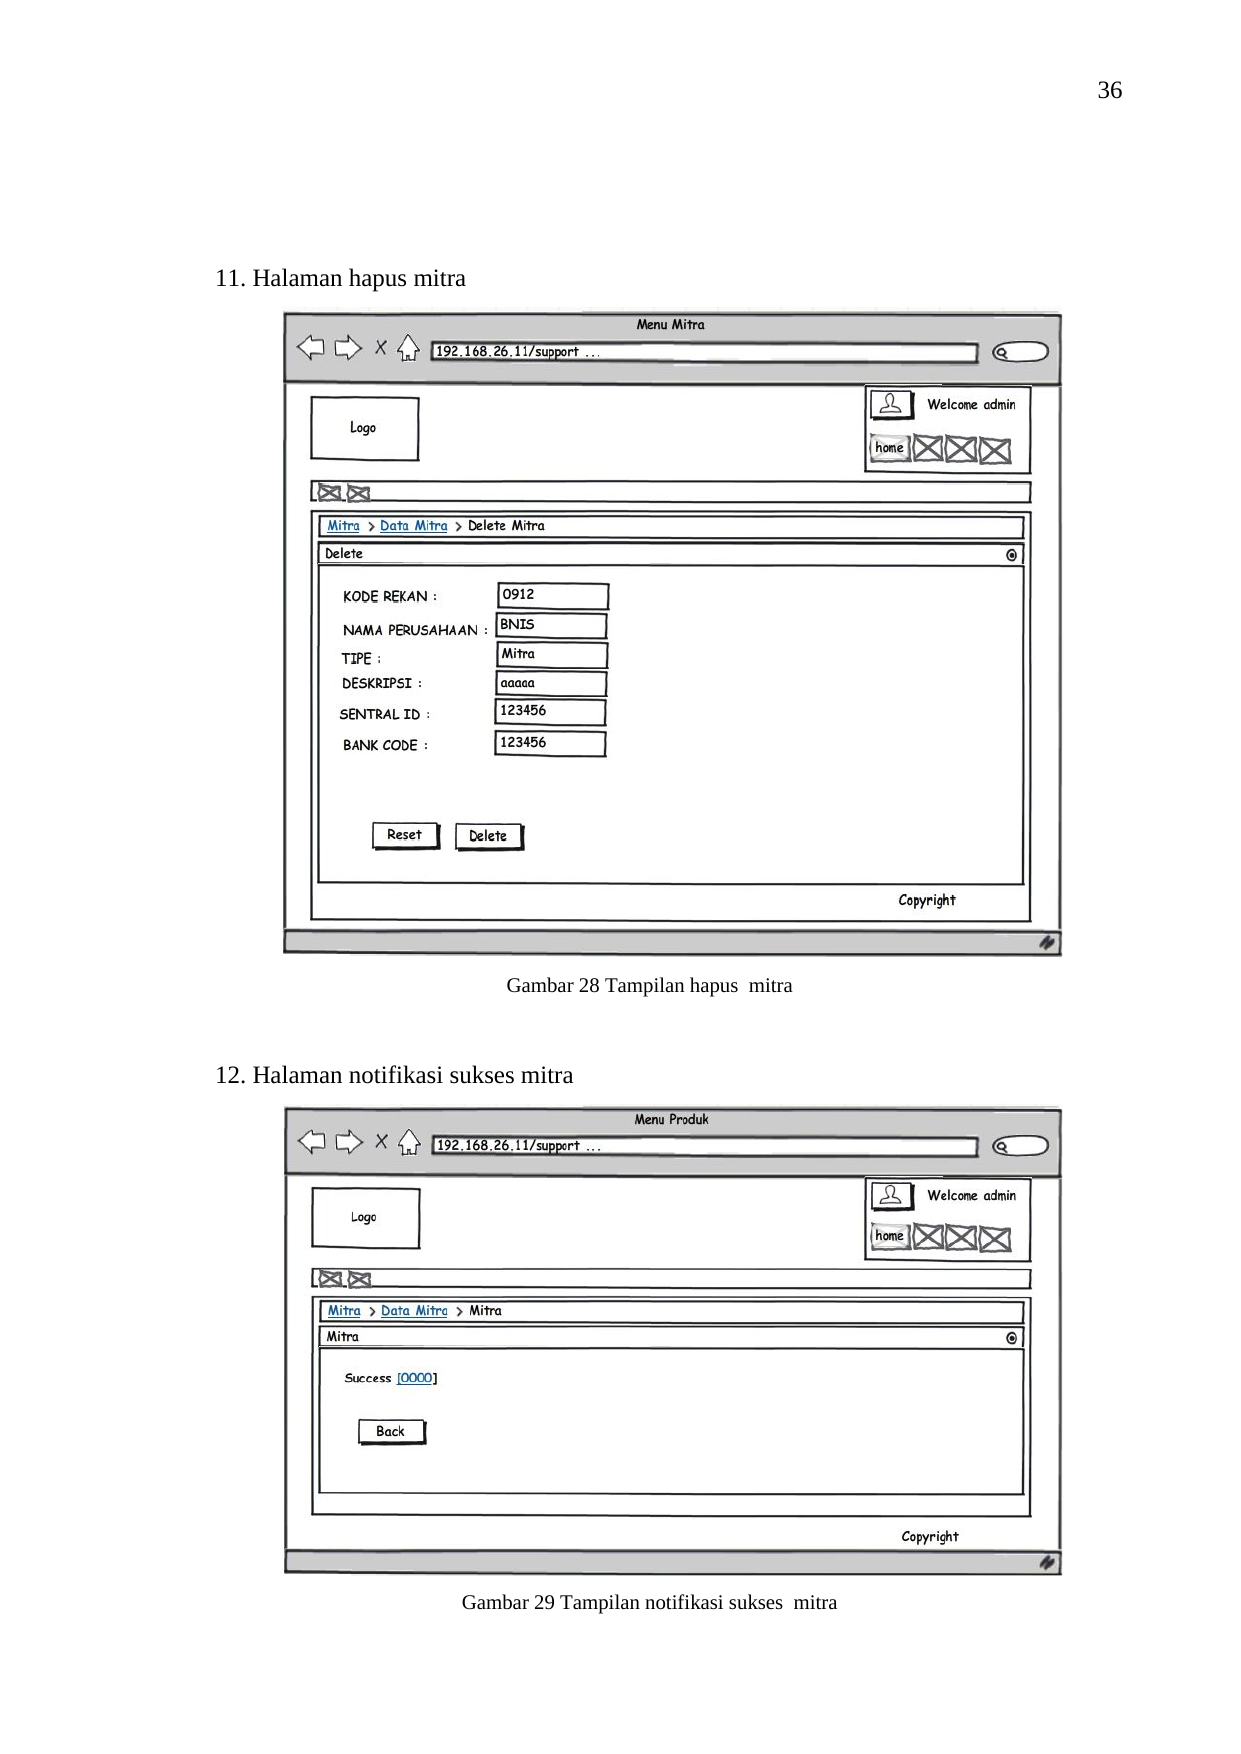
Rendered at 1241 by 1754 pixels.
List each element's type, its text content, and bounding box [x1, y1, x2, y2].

picture [281, 306, 1063, 959]
text Gambar 28 Tampilan hapus mitra [177, 972, 1122, 997]
list Halaman hapus mitra [215, 263, 1122, 292]
text Gambar 29 Tampilan notifikasi sukses mitra [177, 1590, 1122, 1614]
list Halaman notifikasi sukses mitra [215, 1061, 1122, 1089]
picture [281, 1103, 1063, 1576]
